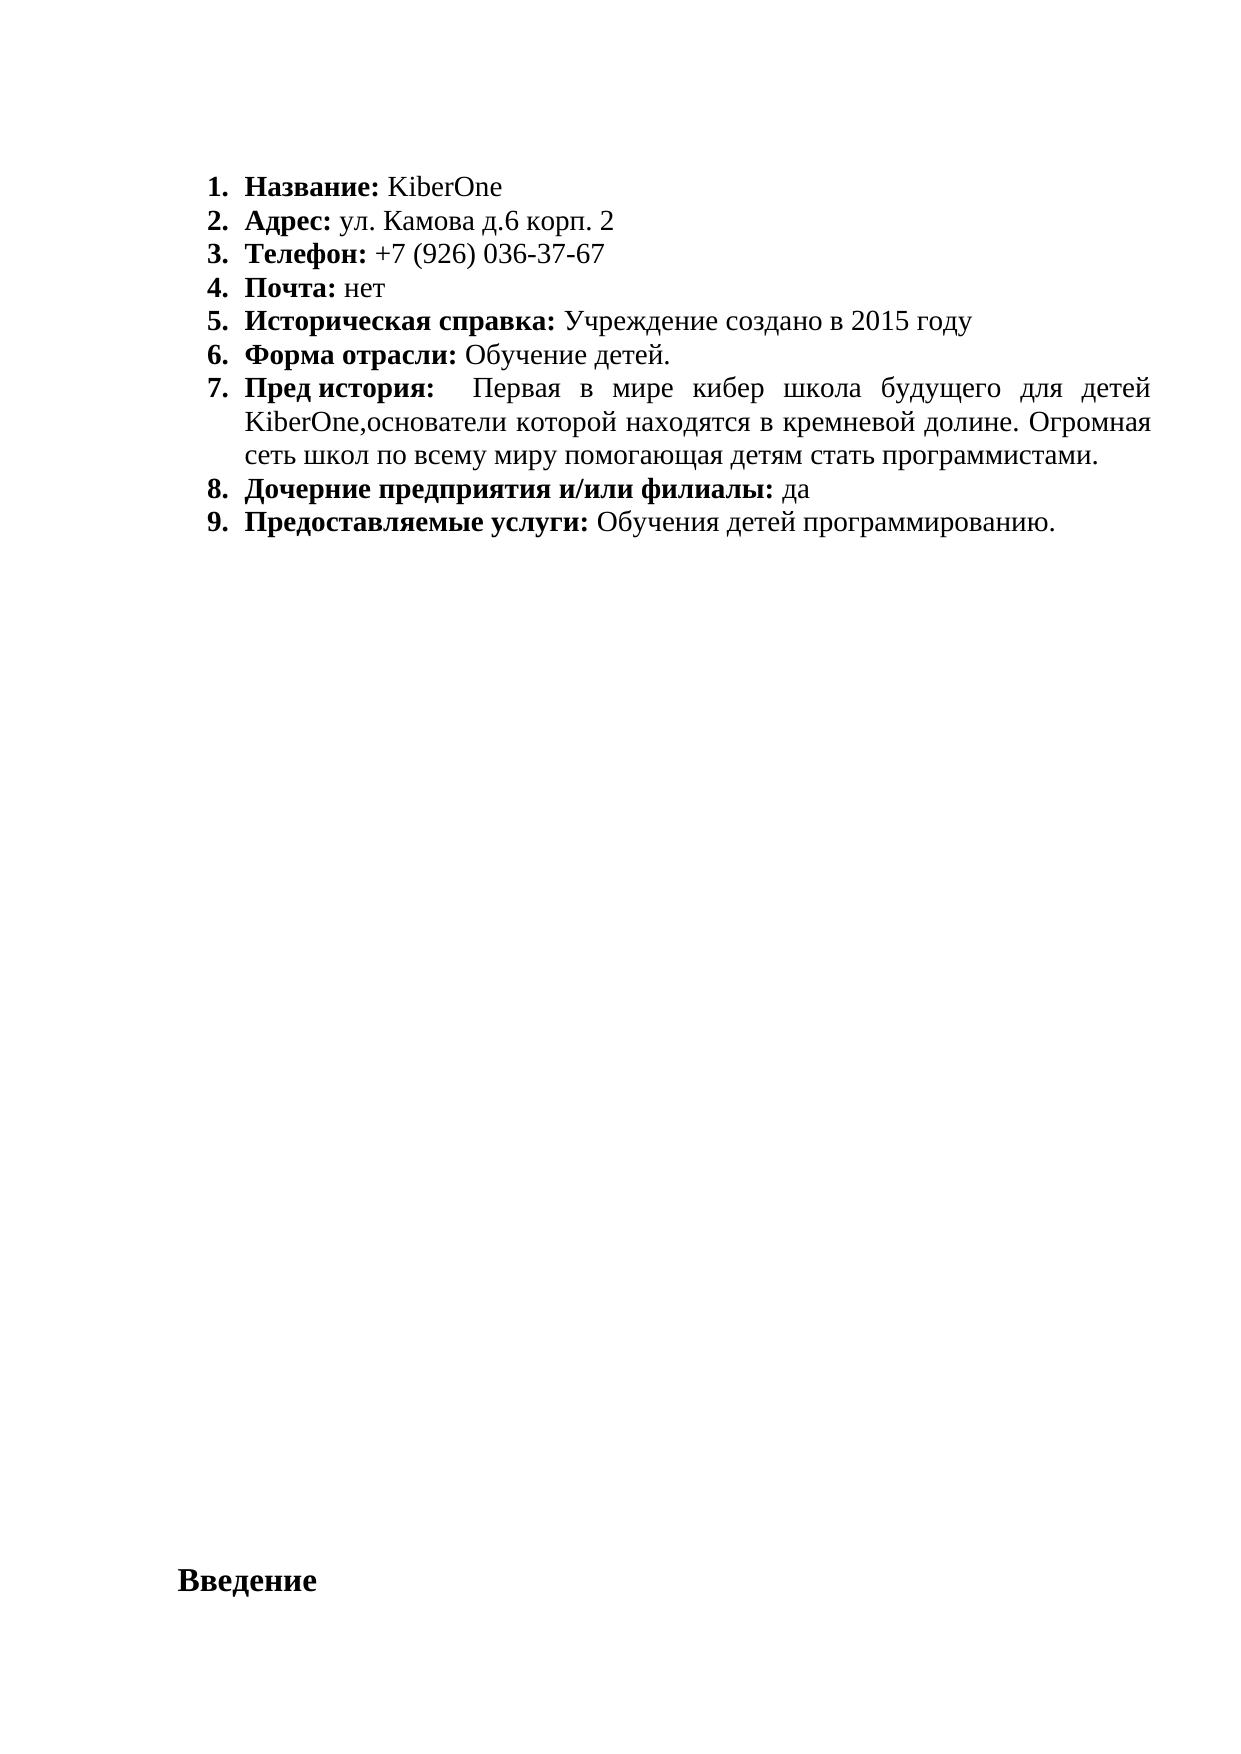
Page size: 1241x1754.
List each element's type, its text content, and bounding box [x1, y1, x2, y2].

list Адрес: ул. Камова д.6 корп. 2 [207, 203, 1152, 236]
list Название: KiberOne [207, 169, 1152, 203]
list Дочерние предприятия и/или филиалы: да [207, 471, 1152, 504]
list Предоставляемые услуги: Обучения детей программированию. [207, 504, 1154, 538]
list Форма отрасли: Обучение детей. [207, 337, 1152, 370]
list Историческая справка: Учреждение создано в 2015 году [207, 303, 1152, 337]
text Введение [177, 1560, 1152, 1598]
list Пред история: Первая в мире кибер школа будущего для детей KiberOne,основатели которой находятся в кремневой долине. Огромная сеть школ по всему миру помогающая детям стать программистами. [207, 370, 1152, 471]
list Почта: нет [207, 270, 1152, 303]
list Телефон: +7 (926) 036-37-67 [207, 236, 1152, 270]
